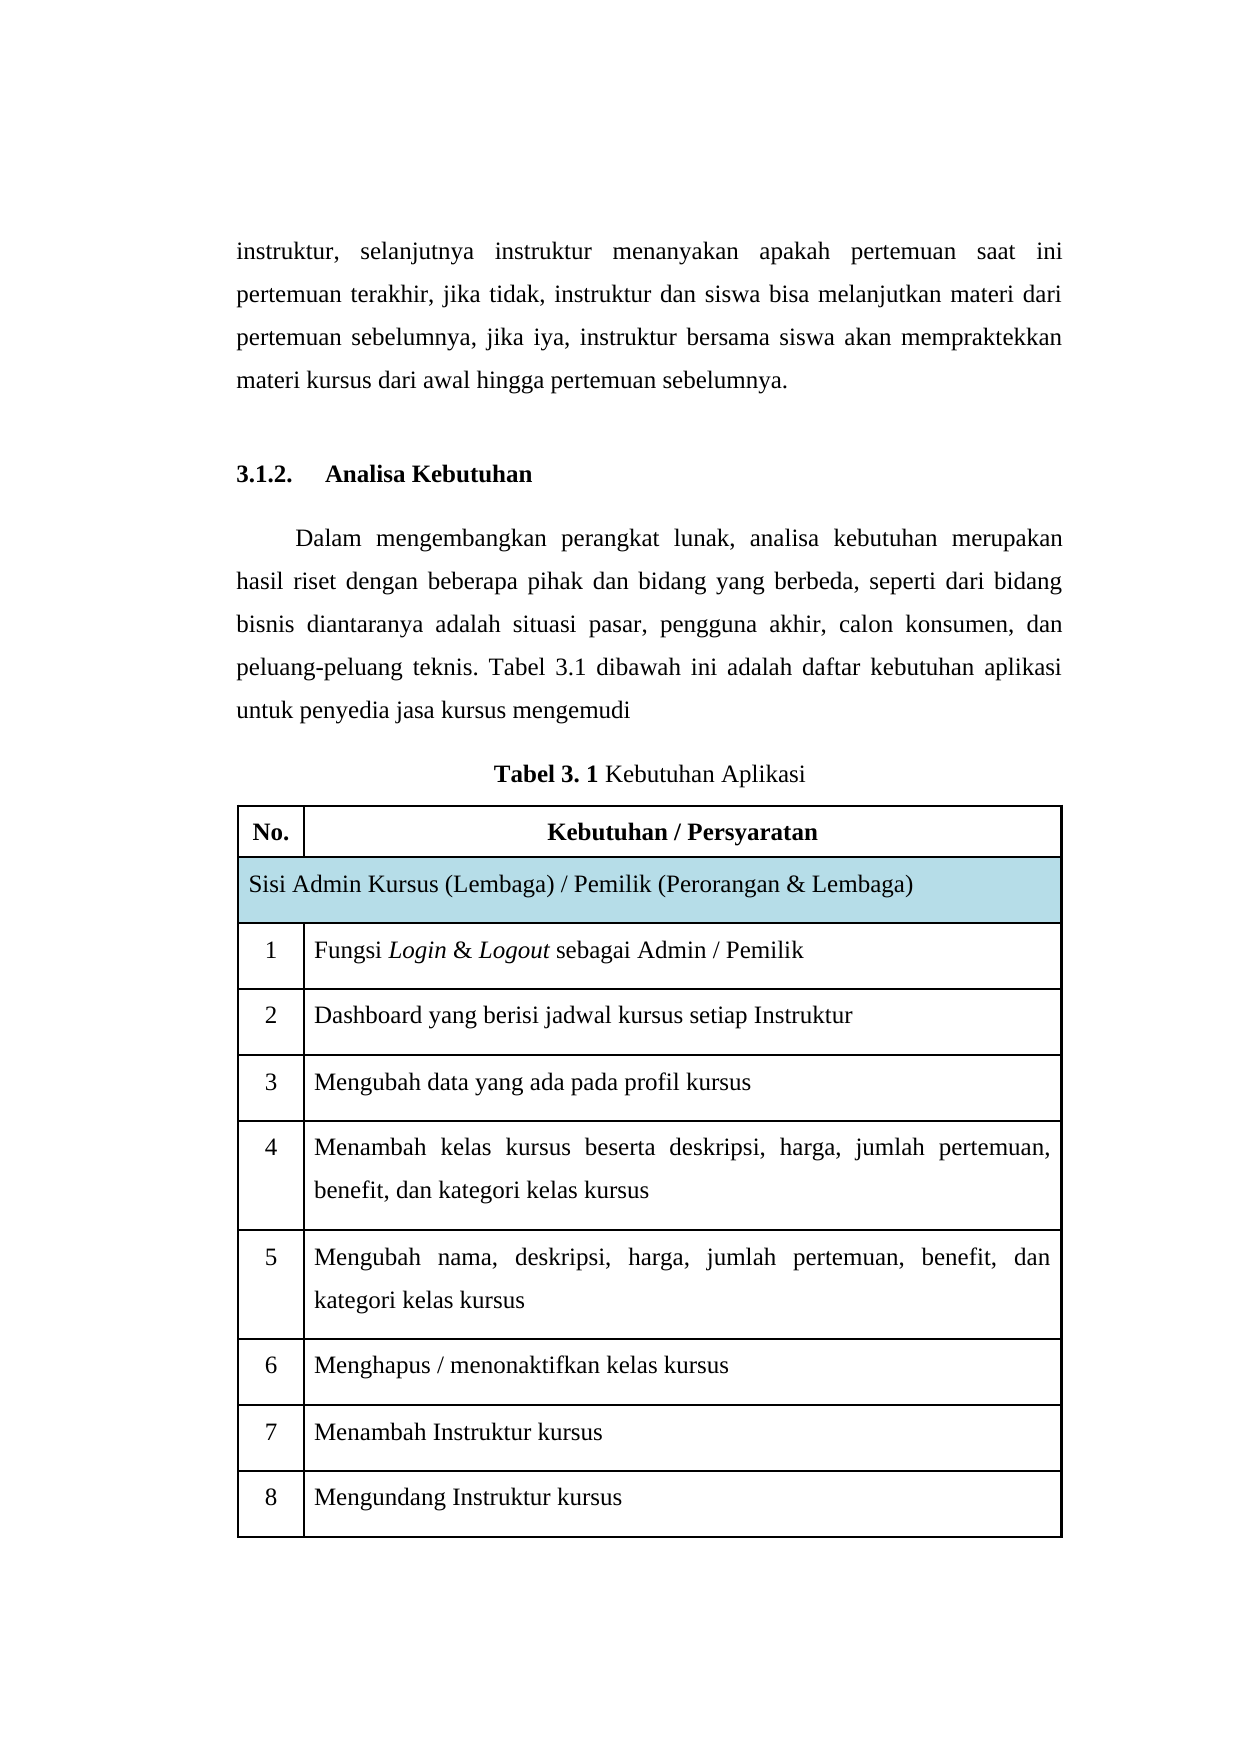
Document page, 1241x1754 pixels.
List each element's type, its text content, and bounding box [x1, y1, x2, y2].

table_cell Mengubah data yang ada pada profil kursus [305, 1056, 1060, 1120]
table_cell 8 [239, 1472, 303, 1536]
table_header No. [239, 807, 303, 856]
subtitle Analisa Kebutuhan [236, 459, 1063, 487]
text Dalam mengembangkan perangkat lunak, analisa kebutuhan merupakan hasil riset dengan beberapa pihak dan bidang yang berbeda, seperti dari bidang bisnis diantaranya adalah situasi pasar, pengguna akhir, calon konsumen, dan peluang-peluang teknis. Tabel 3.1 dibawah ini adalah daftar kebutuhan aplikasi untuk penyedia jasa kursus mengemudi [236, 523, 1063, 724]
table_cell 4 [239, 1122, 303, 1229]
table_cell 6 [239, 1340, 303, 1404]
text Tabel 3. 1 Kebutuhan Aplikasi [236, 759, 1063, 788]
table_cell Mengundang Instruktur kursus [305, 1472, 1060, 1536]
table_cell 5 [239, 1231, 303, 1338]
table_cell Menambah kelas kursus beserta deskripsi, harga, jumlah pertemuan, benefit, dan kategori kelas kursus [305, 1122, 1060, 1229]
table_cell Dashboard yang berisi jadwal kursus setiap Instruktur [305, 990, 1060, 1054]
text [236, 236, 1063, 394]
table_cell Menghapus / menonaktifkan kelas kursus [305, 1340, 1060, 1404]
table_cell Mengubah nama, deskripsi, harga, jumlah pertemuan, benefit, dan kategori kelas kursus [305, 1231, 1060, 1338]
table_cell 3 [239, 1056, 303, 1120]
table_cell Fungsi Login & Logout sebagai Admin / Pemilik [305, 924, 1060, 988]
table_cell 7 [239, 1406, 303, 1470]
table_cell 1 [239, 924, 303, 988]
table_cell Menambah Instruktur kursus [305, 1406, 1060, 1470]
table_cell Sisi Admin Kursus (Lembaga) / Pemilik (Perorangan & Lembaga) [239, 858, 1060, 922]
table_cell 2 [239, 990, 303, 1054]
table_header Kebutuhan / Persyaratan [305, 807, 1060, 856]
